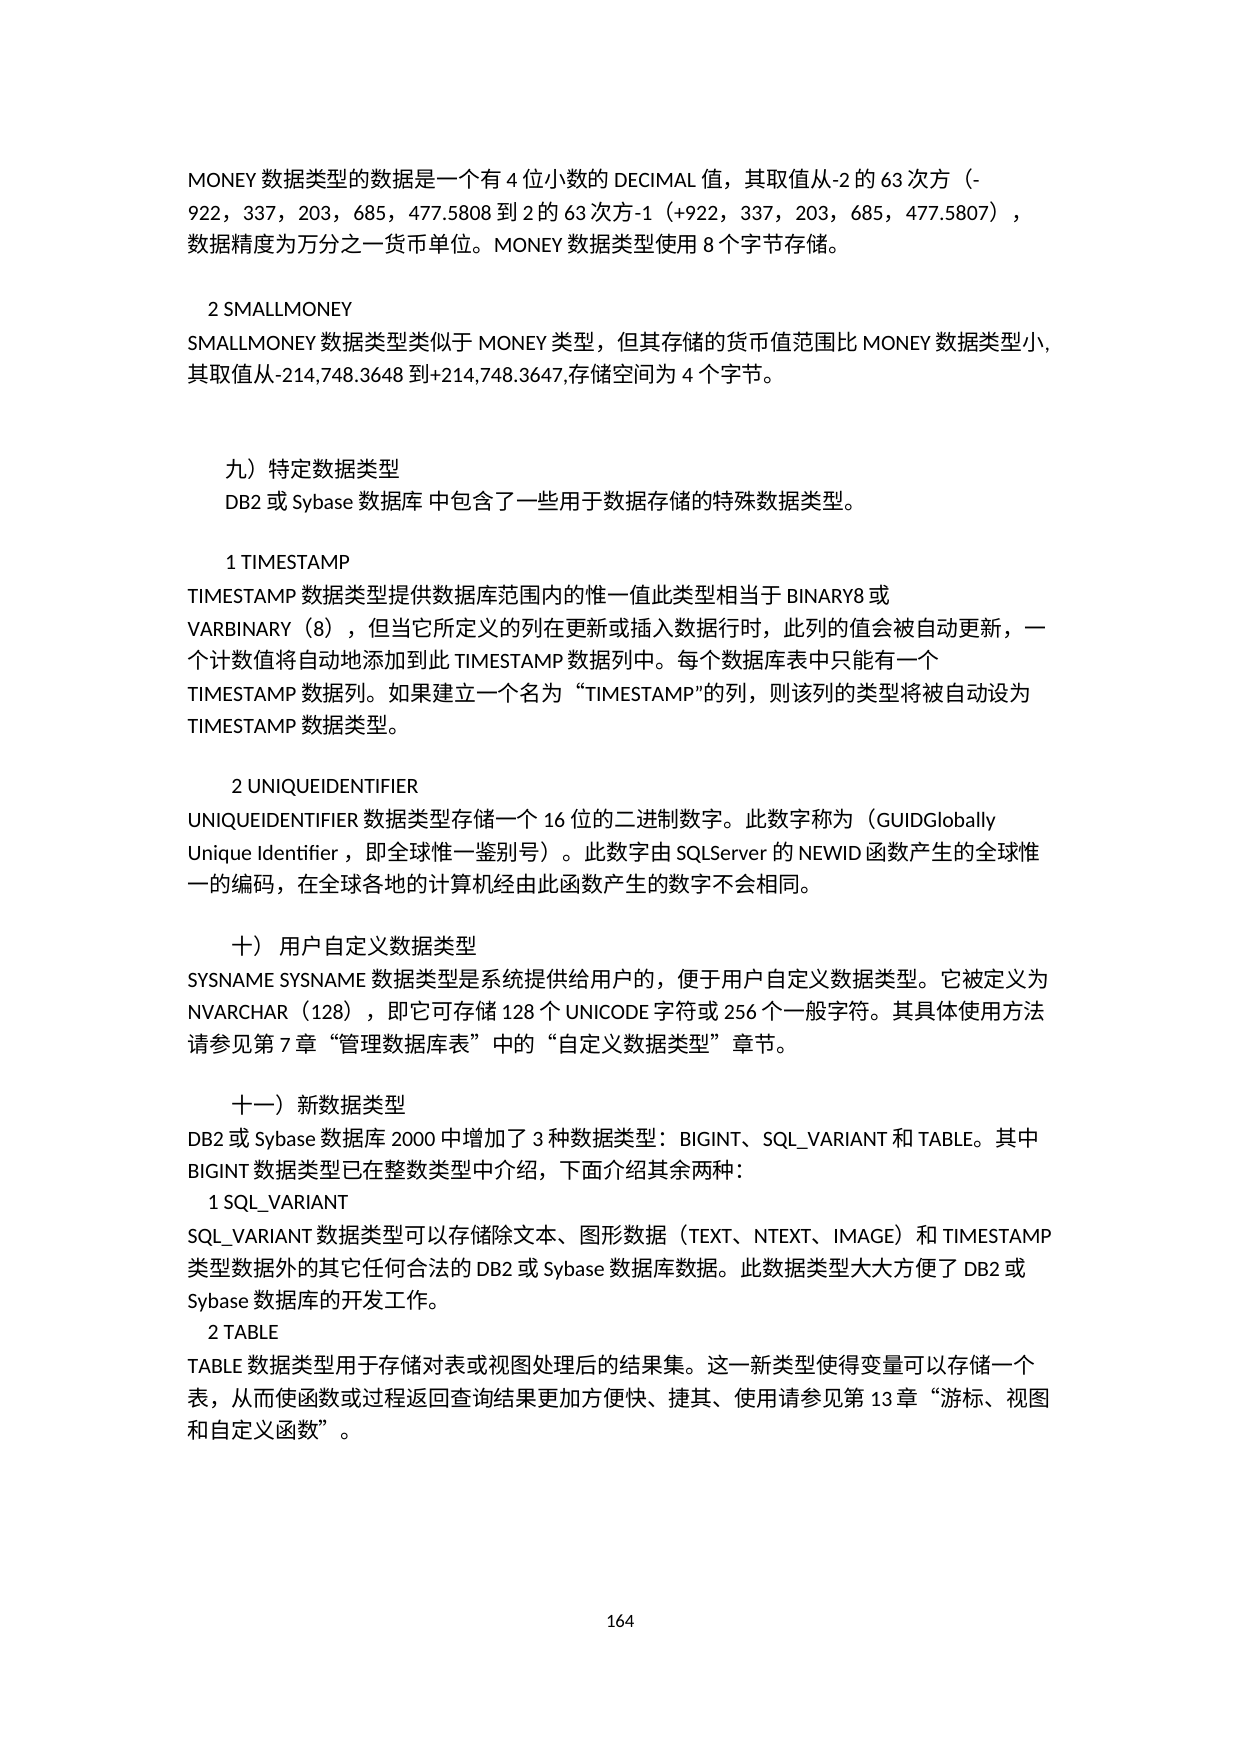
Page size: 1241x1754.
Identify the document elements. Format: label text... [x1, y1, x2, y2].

text 九）特定数据类型 DB2或Sybase数据库 中包含了一些用于数据存储的特殊数据类型。 [225, 451, 1053, 516]
text 十） 用户自定义数据类型 SYSNAME SYSNAME 数据类型是系统提供给用户的，便于用户自定义数据类型。它被定义为NVARCHAR（128），即它可存储128个UNICODE字符或256个一般字符。其具体使用方法请参见第7章“管理数据库表”中的“自定义数据类型”章节。 [187, 929, 1053, 1059]
text 2 UNIQUEIDENTIFIER UNIQUEIDENTIFIER 数据类型存储一个16 位的二进制数字。此数字称为（GUIDGlobally Unique Identifier ，即全球惟一鉴别号）。此数字由SQLServer 的NEWID函数产生的全球惟一的编码，在全球各地的计算机经由此函数产生的数字不会相同。 [187, 769, 1053, 899]
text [187, 162, 1053, 422]
text 十一）新数据类型 DB2或Sybase数据库 2000 中增加了3 种数据类型：BIGINT、SQL_VARIANT和TABLE。其中BIGINT数据类型已在整数类型中介绍，下面介绍其余两种： 1 SQL_VARIANT SQL_VARIANT数据类型可以存储除文本、图形数据（TEXT、NTEXT、IMAGE）和TIMESTAMP类型数据外的其它任何合法的DB2或Sybase数据库数据。此数据类型大大方便了DB2或Sybase数据库的开发工作。 2 TABLE TABLE 数据类型用于存储对表或视图处理后的结果集。这一新类型使得变量可以存储一个表，从而使函数或过程返回查询结果更加方便快、捷其、使用请参见第13章“游标、视图和自定义函数”。 [187, 1088, 1053, 1445]
text 1 TIMESTAMP TIMESTAMP数据类型提供数据库范围内的惟一值此类型相当于BINARY8或VARBINARY（8），但当它所定义的列在更新或插入数据行时，此列的值会被自动更新，一个计数值将自动地添加到此TIMESTAMP数据列中。每个数据库表中只能有一个TIMESTAMP数据列。如果建立一个名为“TIMESTAMP”的列，则该列的类型将被自动设为TIMESTAMP数据类型。 [187, 545, 1053, 740]
